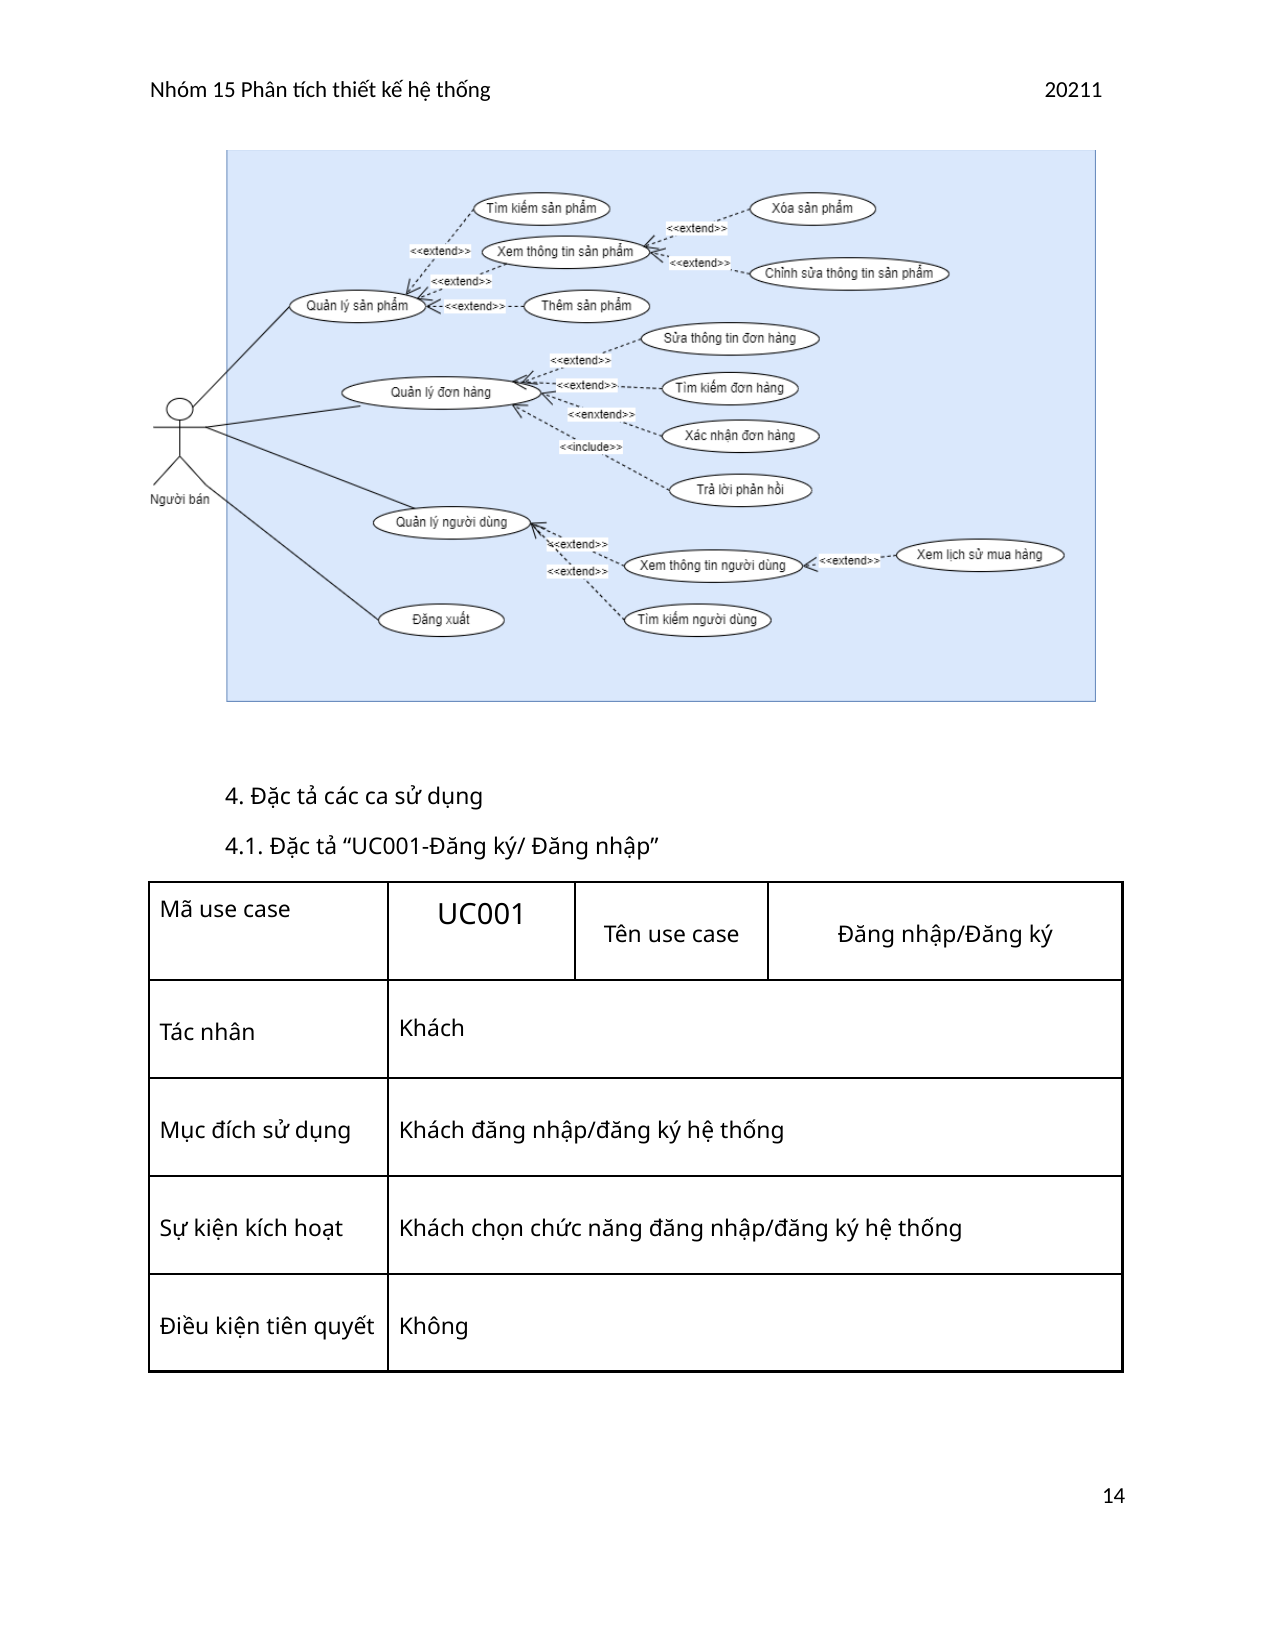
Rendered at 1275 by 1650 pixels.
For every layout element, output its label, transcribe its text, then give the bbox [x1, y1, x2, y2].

table_cell Khách [389, 981, 1121, 1077]
table_cell Khách chọn chức năng đăng nhập/đăng ký hệ thống [389, 1177, 1121, 1272]
table_cell Không [389, 1275, 1121, 1370]
table_cell Sự kiện kích hoạt [150, 1177, 387, 1272]
text 4.1. Đặc tả “UC001-Đăng ký/ Đăng nhập” [150, 830, 1125, 862]
picture [150, 150, 1096, 702]
table_cell Khách đăng nhập/đăng ký hệ thống [389, 1079, 1121, 1174]
table_header Mã use case [150, 883, 387, 979]
table_cell Mục đích sử dụng [150, 1079, 387, 1174]
table_header UC001 [389, 883, 574, 979]
table_header Tên use case [576, 883, 767, 979]
text 4. Đặc tả các ca sử dụng [150, 780, 1125, 811]
table_cell Điều kiện tiên quyết [150, 1275, 387, 1370]
table_cell Tác nhân [150, 981, 387, 1077]
table_header Đăng nhập/Đăng ký [769, 883, 1121, 979]
